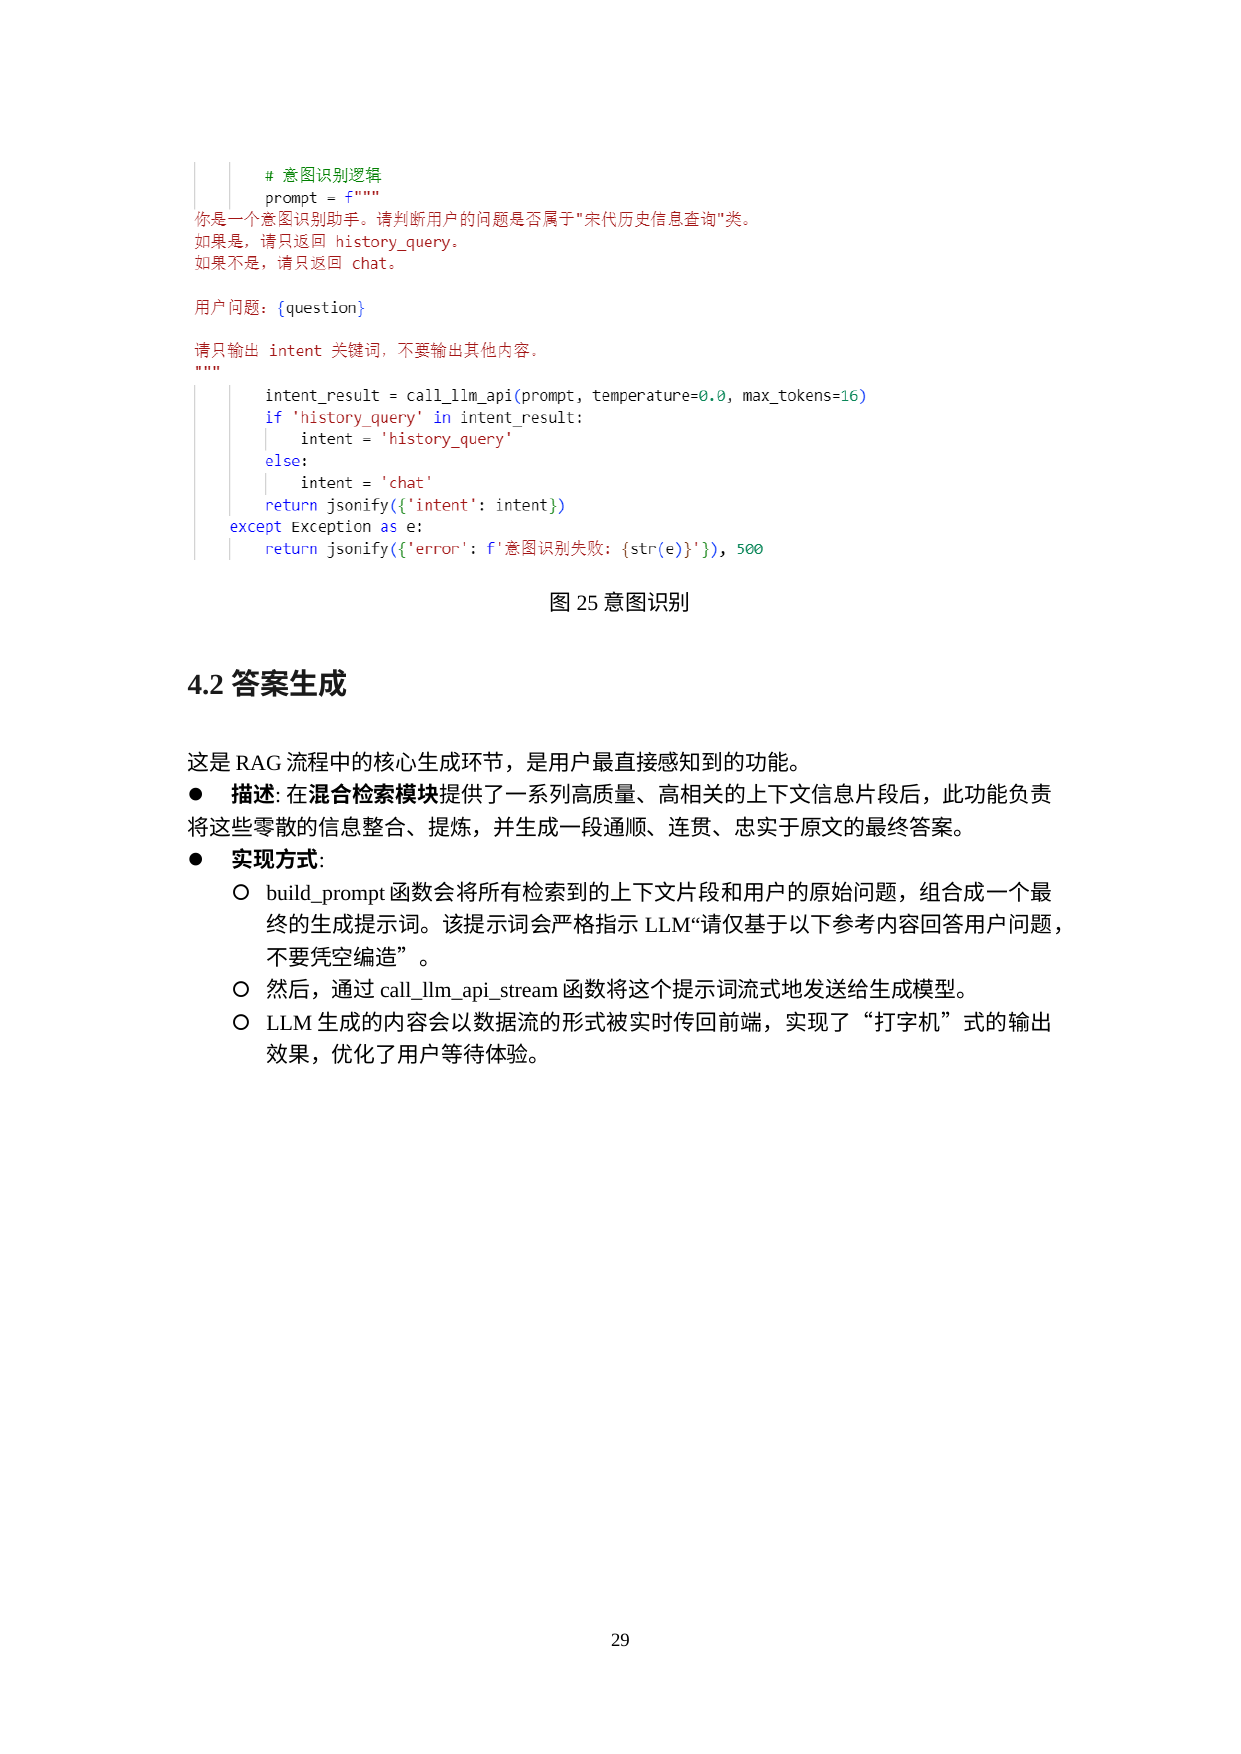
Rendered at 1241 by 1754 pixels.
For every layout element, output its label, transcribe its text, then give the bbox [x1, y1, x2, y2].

text 图 25 意图识别 [187, 584, 1053, 617]
picture [187, 162, 1054, 571]
text 这是RAG流程中的核心生成环节，是用户最直接感知到的功能。 [187, 744, 1053, 777]
list 然后，通过call_llm_api_stream函数将这个提示词流式地发送给生成模型。 [231, 972, 1053, 1004]
list build_prompt函数会将所有检索到的上下文片段和用户的原始问题，组合成一个最终的生成提示词。该提示词会严格指示LLM“请仅基于以下参考内容回答用户问题，不要凭空编造”。 [231, 874, 1053, 972]
list LLM生成的内容会以数据流的形式被实时传回前端，实现了“打字机”式的输出效果，优化了用户等待体验。 [231, 1004, 1053, 1069]
list 描述: 在混合检索模块提供了一系列高质量、高相关的上下文信息片段后，此功能负责将这些零散的信息整合、提炼，并生成一段通顺、连贯、忠实于原文的最终答案。 [187, 777, 1053, 842]
list 实现方式: [187, 842, 1053, 874]
subtitle 4.2 答案生成 [187, 649, 1053, 714]
